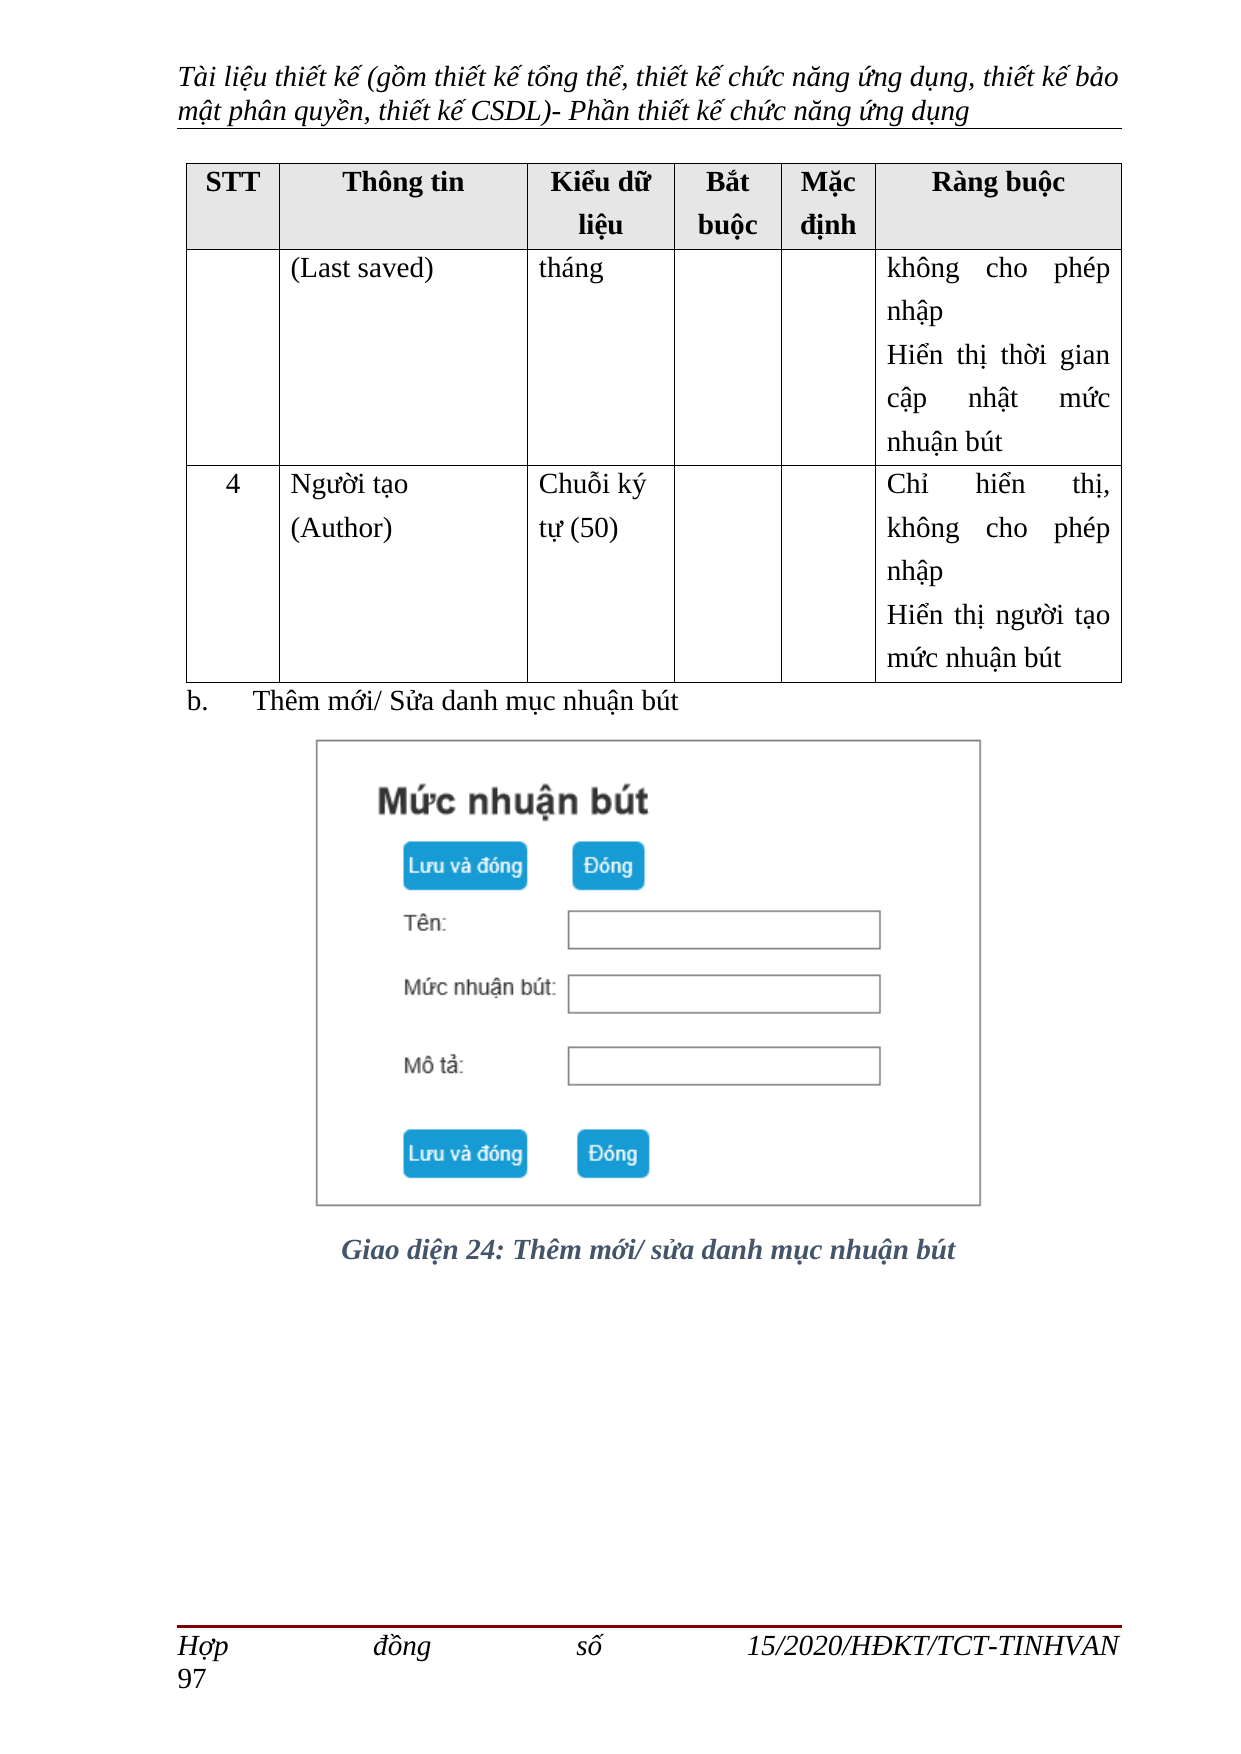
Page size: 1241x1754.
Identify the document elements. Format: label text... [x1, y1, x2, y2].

list Thêm mới/ Sửa danh mục nhuận bút [187, 683, 1122, 716]
table_cell [675, 250, 781, 465]
table_cell 3 [187, 250, 279, 465]
text Giao diện 24: Thêm mới/ sửa danh mục nhuận bút [177, 1232, 1122, 1265]
table_cell 4 [187, 466, 279, 682]
picture [310, 726, 989, 1222]
table_header Kiểu dữ liệu [528, 164, 674, 249]
table_cell Chỉ hiển thị, không cho phép nhập Hiển thị người tạo mức nhuận bút [876, 466, 1121, 682]
table_header Thông tin [280, 164, 527, 249]
table_cell [675, 466, 781, 682]
table_header Ràng buộc [876, 164, 1121, 249]
table_cell Ngày tháng [528, 250, 674, 465]
table_cell [782, 250, 875, 465]
table_cell [782, 466, 875, 682]
table_header STT [187, 164, 279, 249]
table_cell Chuỗi ký tự (50) [528, 466, 674, 682]
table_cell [876, 250, 1121, 465]
table_cell Ngày cập nhật (Last saved) [280, 250, 527, 465]
table_cell Người tạo (Author) [280, 466, 527, 682]
table_header Mặc định [782, 164, 875, 249]
table_header Bắt buộc [675, 164, 781, 249]
